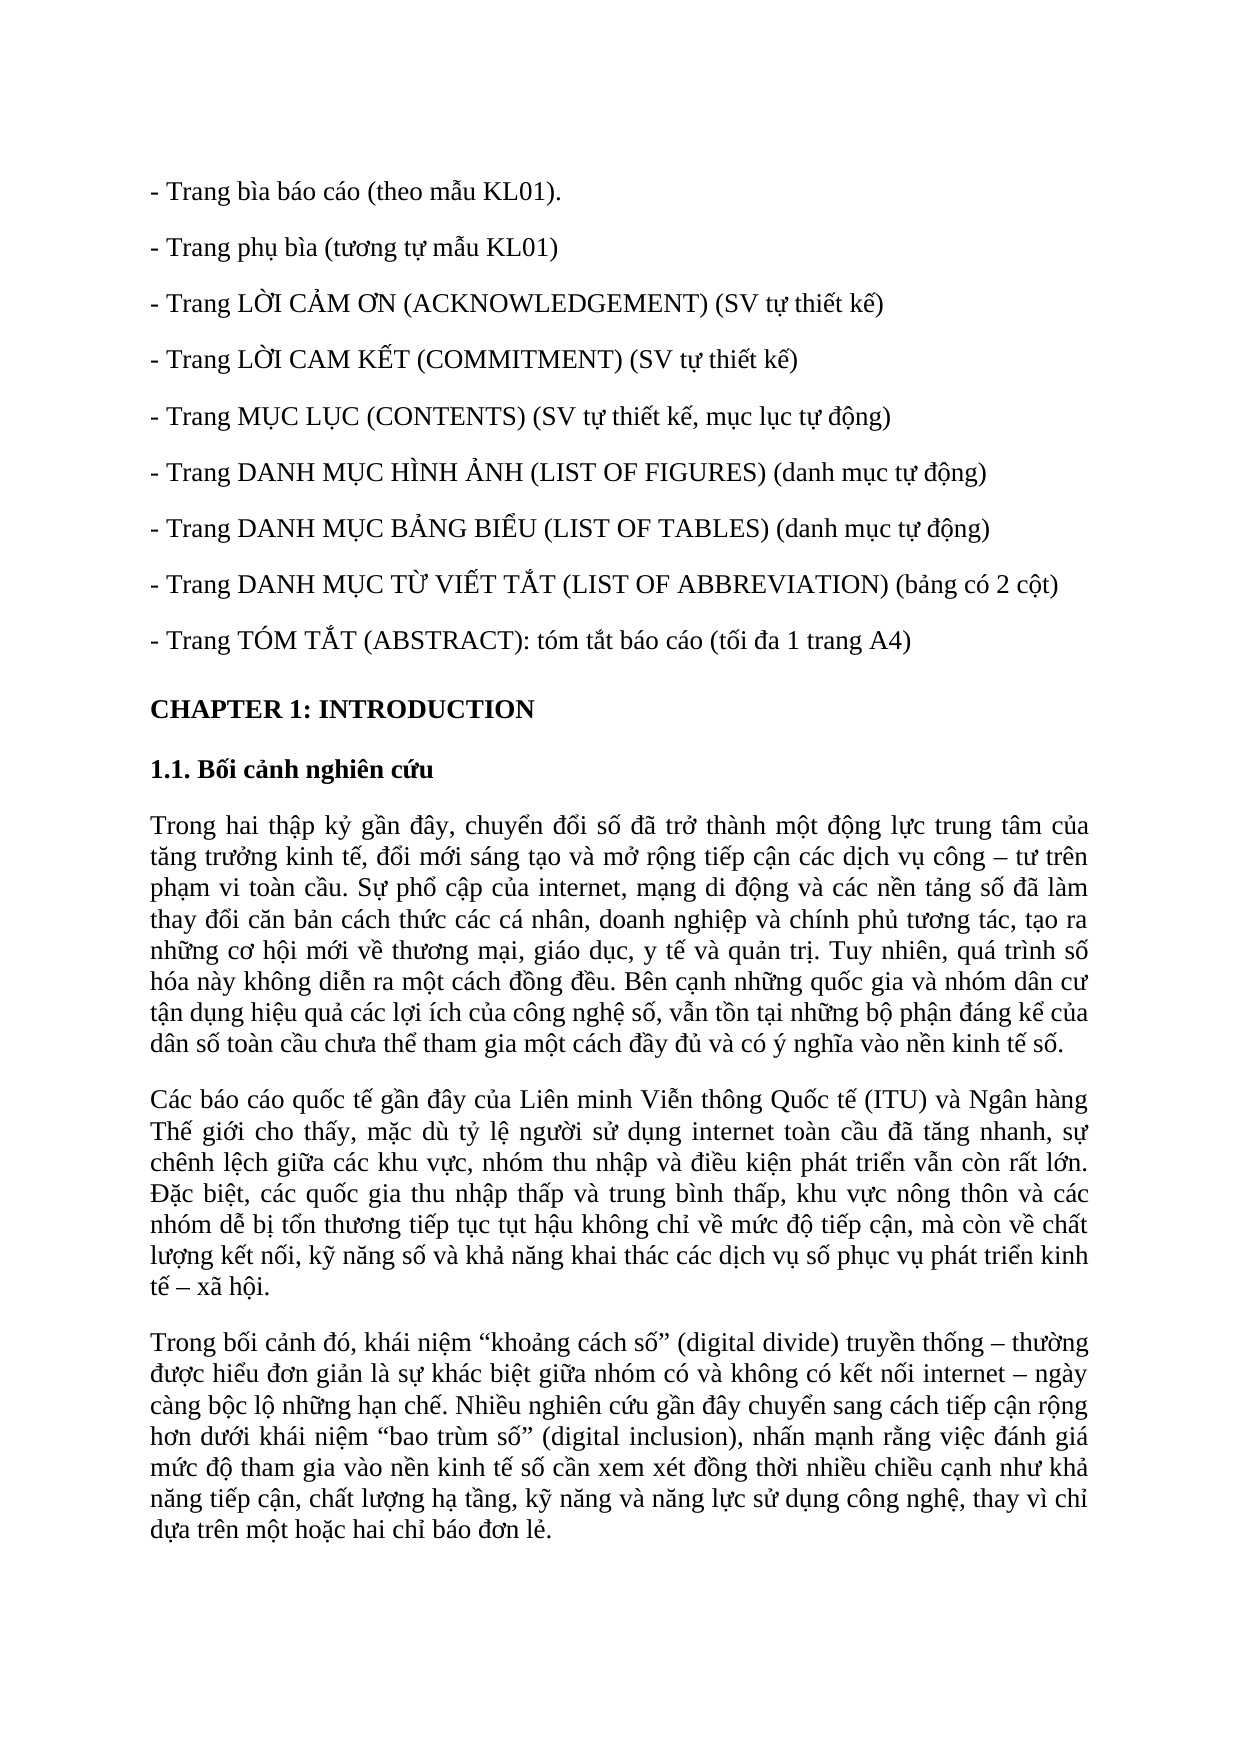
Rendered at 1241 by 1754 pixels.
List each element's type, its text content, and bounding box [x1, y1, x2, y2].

text Các báo cáo quốc tế gần đây của Liên minh Viễn thông Quốc tế (ITU) và Ngân hàng Thế giới cho thấy, mặc dù tỷ lệ người sử dụng internet toàn cầu đã tăng nhanh, sự chênh lệch giữa các khu vực, nhóm thu nhập và điều kiện phát triển vẫn còn rất lớn. Đặc biệt, các quốc gia thu nhập thấp và trung bình thấp, khu vực nông thôn và các nhóm dễ bị tổn thương tiếp tục tụt hậu không chỉ về mức độ tiếp cận, mà còn về chất lượng kết nối, kỹ năng số và khả năng khai thác các dịch vụ số phục vụ phát triển kinh tế – xã hội. [150, 1083, 1090, 1301]
text - Trang phụ bìa (tương tự mẫu KL01) [150, 231, 1090, 262]
subtitle CHAPTER 1: INTRODUCTION [150, 693, 1090, 724]
text - Trang LỜI CAM KẾT (COMMITMENT) (SV tự thiết kế) [150, 343, 1090, 374]
subtitle 1.1. Bối cảnh nghiên cứu [150, 753, 1090, 784]
text Trong bối cảnh đó, khái niệm “khoảng cách số” (digital divide) truyền thống – thường được hiểu đơn giản là sự khác biệt giữa nhóm có và không có kết nối internet – ngày càng bộc lộ những hạn chế. Nhiều nghiên cứu gần đây chuyển sang cách tiếp cận rộng hơn dưới khái niệm “bao trùm số” (digital inclusion), nhấn mạnh rằng việc đánh giá mức độ tham gia vào nền kinh tế số cần xem xét đồng thời nhiều chiều cạnh như khả năng tiếp cận, chất lượng hạ tầng, kỹ năng và năng lực sử dụng công nghệ, thay vì chỉ dựa trên một hoặc hai chỉ báo đơn lẻ. [150, 1326, 1090, 1544]
text - Trang MỤC LỤC (CONTENTS) (SV tự thiết kế, mục lục tự động) [150, 399, 1090, 431]
text - Trang DANH MỤC TỪ VIẾT TẮT (LIST OF ABBREVIATION) (bảng có 2 cột) [150, 568, 1090, 599]
text Trong hai thập kỷ gần đây, chuyển đổi số đã trở thành một động lực trung tâm của tăng trưởng kinh tế, đổi mới sáng tạo và mở rộng tiếp cận các dịch vụ công – tư trên phạm vi toàn cầu. Sự phổ cập của internet, mạng di động và các nền tảng số đã làm thay đổi căn bản cách thức các cá nhân, doanh nghiệp và chính phủ tương tác, tạo ra những cơ hội mới về thương mại, giáo dục, y tế và quản trị. Tuy nhiên, quá trình số hóa này không diễn ra một cách đồng đều. Bên cạnh những quốc gia và nhóm dân cư tận dụng hiệu quả các lợi ích của công nghệ số, vẫn tồn tại những bộ phận đáng kể của dân số toàn cầu chưa thể tham gia một cách đầy đủ và có ý nghĩa vào nền kinh tế số. [150, 809, 1090, 1058]
text - Trang bìa báo cáo (theo mẫu KL01). [150, 175, 1090, 206]
text - Trang TÓM TẮT (ABSTRACT): tóm tắt báo cáo (tối đa 1 trang A4) [150, 624, 1090, 655]
text - Trang DANH MỤC HÌNH ẢNH (LIST OF FIGURES) (danh mục tự động) [150, 456, 1090, 487]
text - Trang LỜI CẢM ƠN (ACKNOWLEDGEMENT) (SV tự thiết kế) [150, 287, 1090, 318]
text - Trang DANH MỤC BẢNG BIỂU (LIST OF TABLES) (danh mục tự động) [150, 512, 1090, 543]
